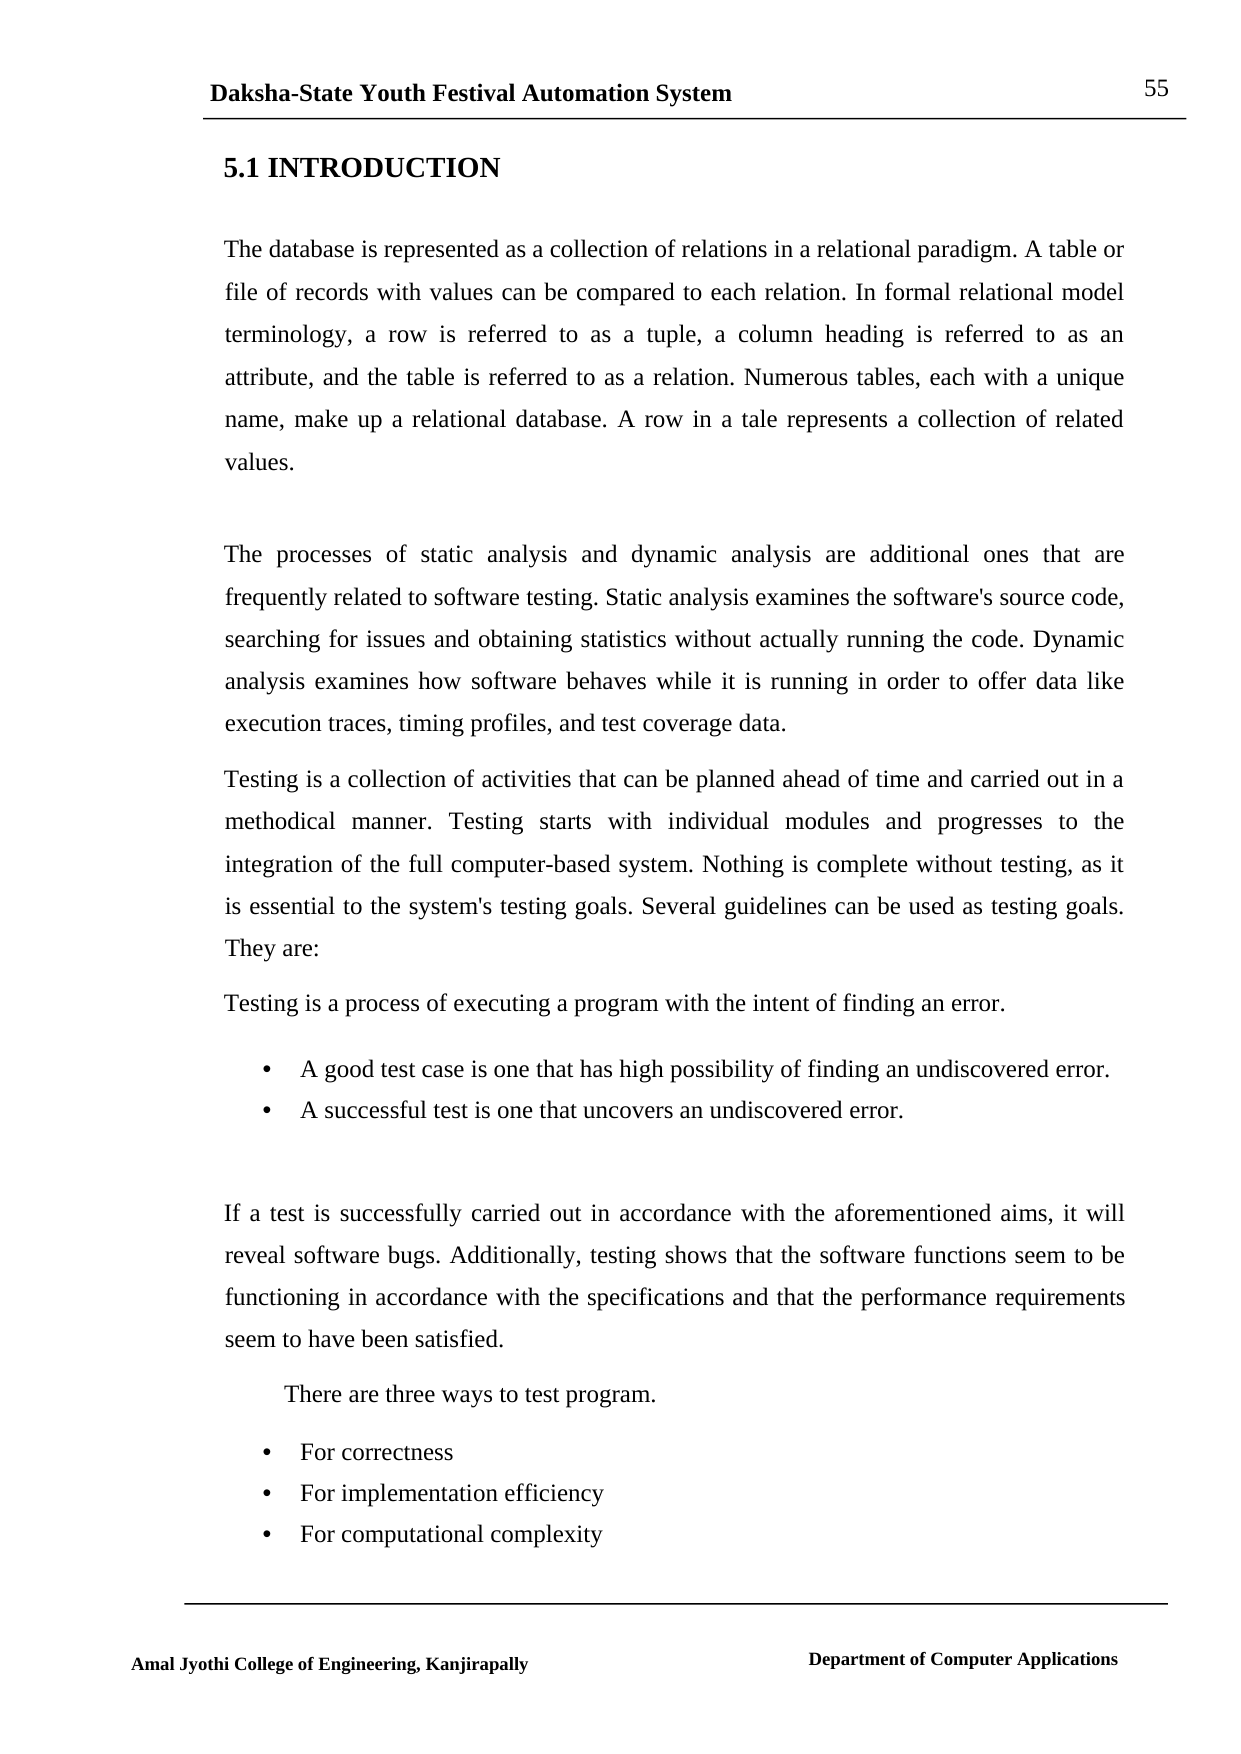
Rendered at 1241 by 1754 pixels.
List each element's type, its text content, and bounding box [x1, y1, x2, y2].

list A good test case is one that has high possibility of finding an undiscovered error. [262, 1054, 1180, 1083]
list For implementation efficiency [262, 1478, 1180, 1507]
list A successful test is one that uncovers an undiscovered error. [262, 1095, 1180, 1123]
list For correctness [262, 1437, 1180, 1466]
text There are three ways to test program. [284, 1379, 1180, 1408]
text Testing is a collection of activities that can be planned ahead of time and carried out in a methodical manner. Testing starts with individual modules and progresses to the integration of the full computer-based system. Nothing is complete without testing, as it is essential to the system's testing goals. Several guidelines can be used as testing goals. They are: [223, 764, 1126, 962]
text Testing is a process of executing a program with the intent of finding an error. [223, 988, 1180, 1017]
text The database is represented as a collection of relations in a relational paradigm. A table or file of records with values can be compared to each relation. In formal relational model terminology, a row is referred to as a tuple, a column heading is referred to as an attribute, and the table is referred to as a relation. Numerous tables, each with a unique name, make up a relational database. A row in a tale represents a collection of related values. [223, 234, 1126, 475]
text If a test is successfully carried out in accordance with the aforementioned aims, it will reveal software bugs. Additionally, testing shows that the software functions seem to be functioning in accordance with the specifications and that the performance requirements seem to have been satisfied. [223, 1198, 1126, 1353]
list INTRODUCTION [223, 150, 1180, 184]
text The processes of static analysis and dynamic analysis are additional ones that are frequently related to software testing. Static analysis examines the software's source code, searching for issues and obtaining statistics without actually running the code. Dynamic analysis examines how software behaves while it is running in order to offer data like execution traces, timing profiles, and test coverage data. [223, 539, 1125, 737]
list For computational complexity [262, 1519, 1180, 1548]
